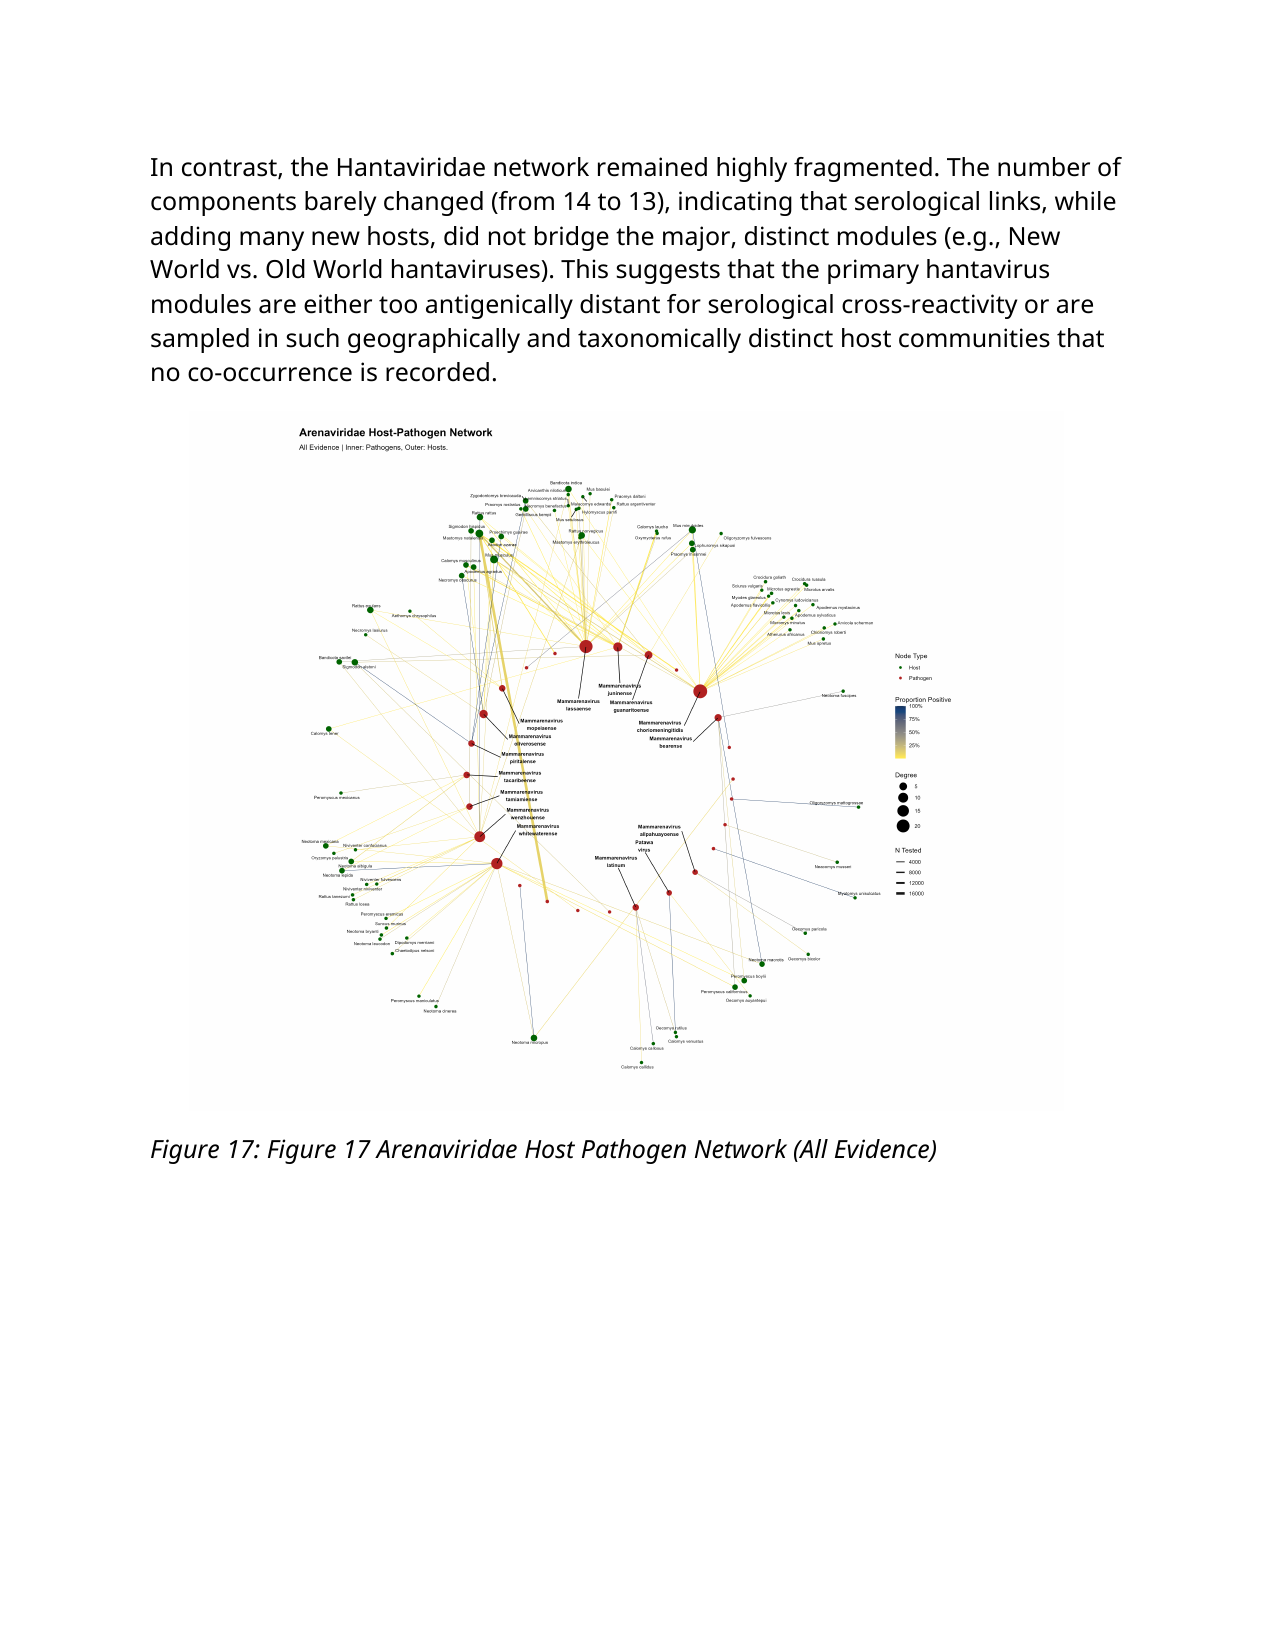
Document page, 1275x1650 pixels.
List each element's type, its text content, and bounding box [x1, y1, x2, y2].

text In contrast, the Hantaviridae network remained highly fragmented. The number of components barely changed (from 14 to 13), indicating that serological links, while adding many new hosts, did not bridge the major, distinct modules (e.g., New World vs. Old World hantaviruses). This suggests that the primary hantavirus modules are either too antigenically distant for serological cross-reactivity or are sampled in such geographically and taxonomically distinct host communities that no co-occurrence is recorded. [150, 150, 1125, 388]
table_header Figure 17: Figure 17 Arenaviridae Host Pathogen Network (All Evidence) [139, 407, 1114, 1178]
picture [188, 411, 1064, 1111]
